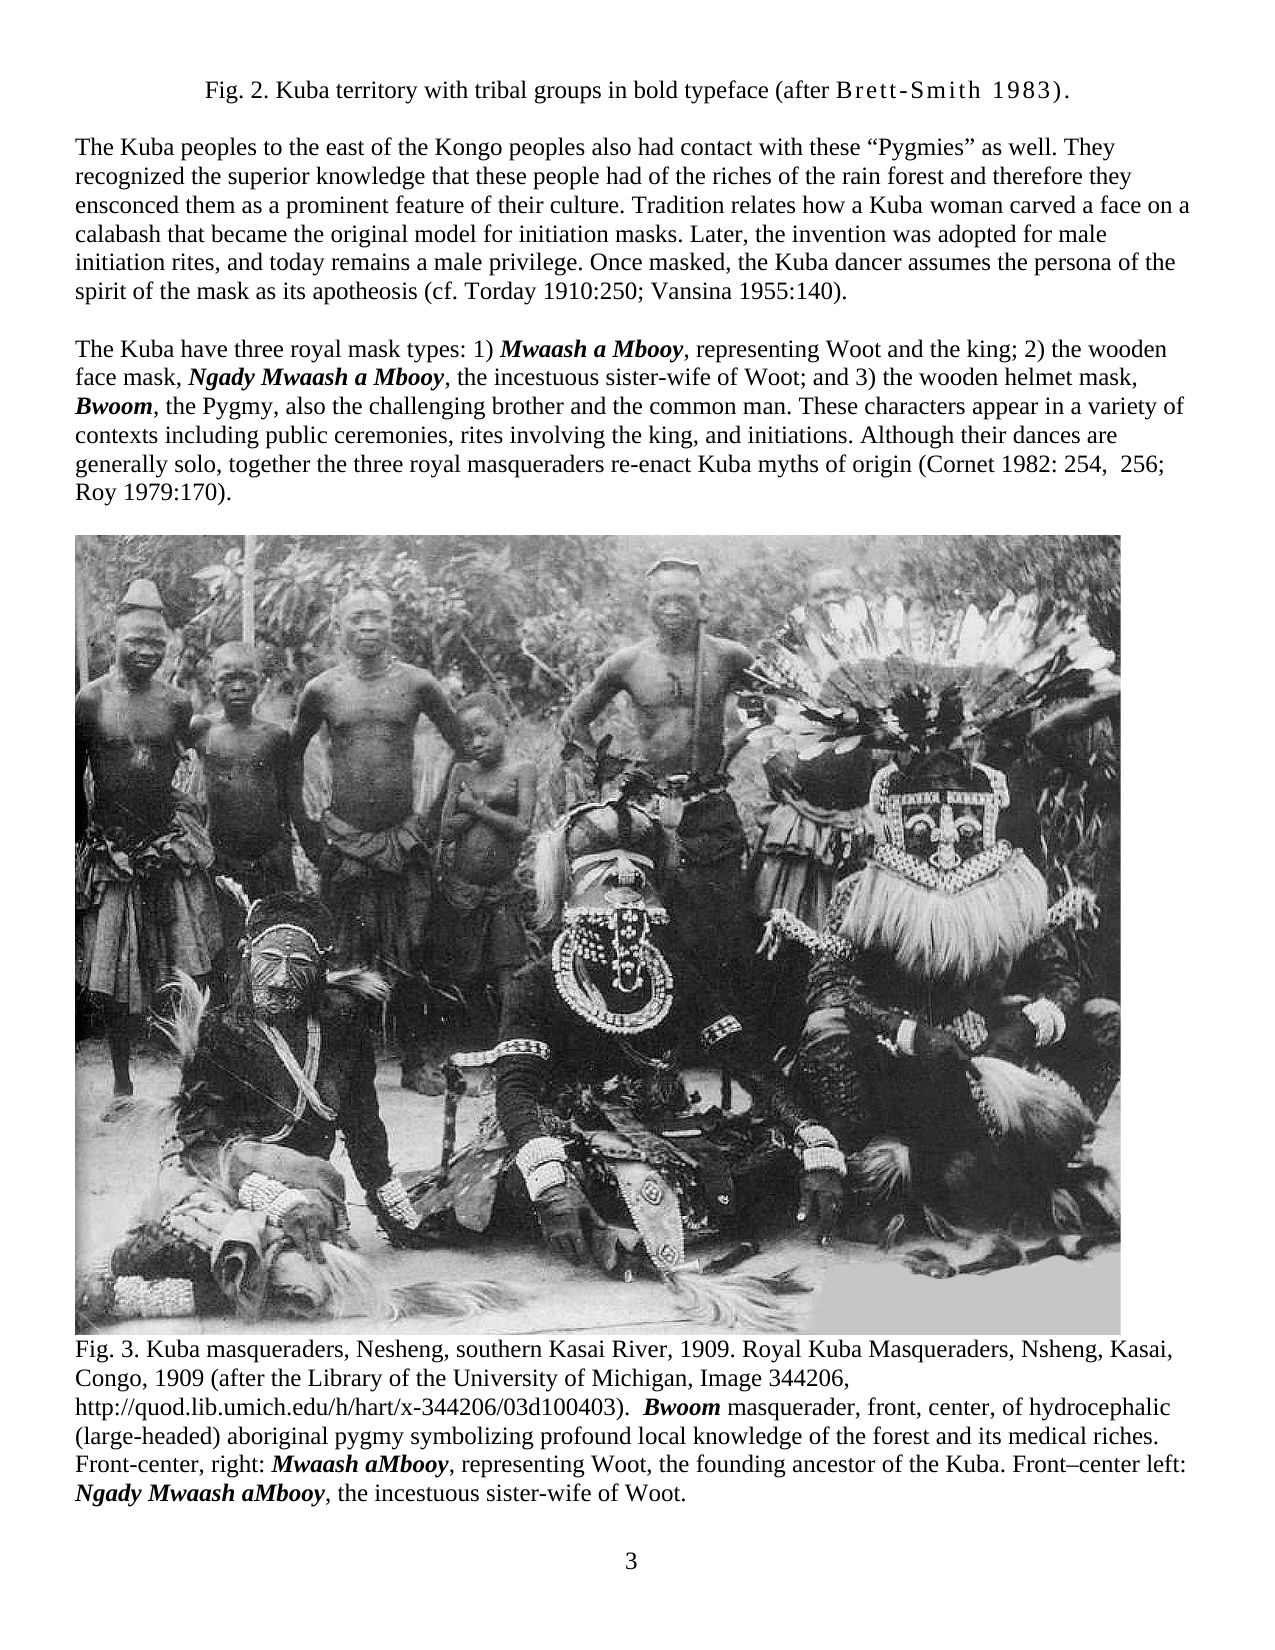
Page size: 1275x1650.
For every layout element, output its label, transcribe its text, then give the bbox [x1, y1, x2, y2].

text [75, 1334, 1200, 1536]
text Fig. 2. Kuba territory with tribal groups in bold typeface (after Brett-Smith 1983). [75, 75, 1200, 104]
text The Kuba peoples to the east of the Kongo peoples also had contact with these “Pygmies” as well. They recognized the superior knowledge that these people had of the riches of the rain forest and therefore they ensconced them as a prominent feature of their culture. Tradition relates how a Kuba woman carved a face on a calabash that became the original model for initiation masks. Later, the invention was adopted for male initiation rites, and today remains a male privilege. Once masked, the Kuba dancer assumes the persona of the spirit of the mask as its apotheosis (cf. Torday 1910:250; Vansina 1955:140). [75, 132, 1200, 305]
text The Kuba have three royal mask types: 1) Mwaash a Mbooy, representing Woot and the king; 2) the wooden face mask, Ngady Mwaash a Mbooy, the incestuous sister-wife of Woot; and 3) the wooden helmet mask, Bwoom, the Pygmy, also the challenging brother and the common man. These characters appear in a variety of contexts including public ceremonies, rites involving the king, and initiations. Although their dances are generally solo, together the three royal masqueraders re-enact Kuba myths of origin (Cornet 1982: 254, 256; Roy 1979:170). [75, 334, 1200, 506]
picture [75, 535, 1121, 1335]
